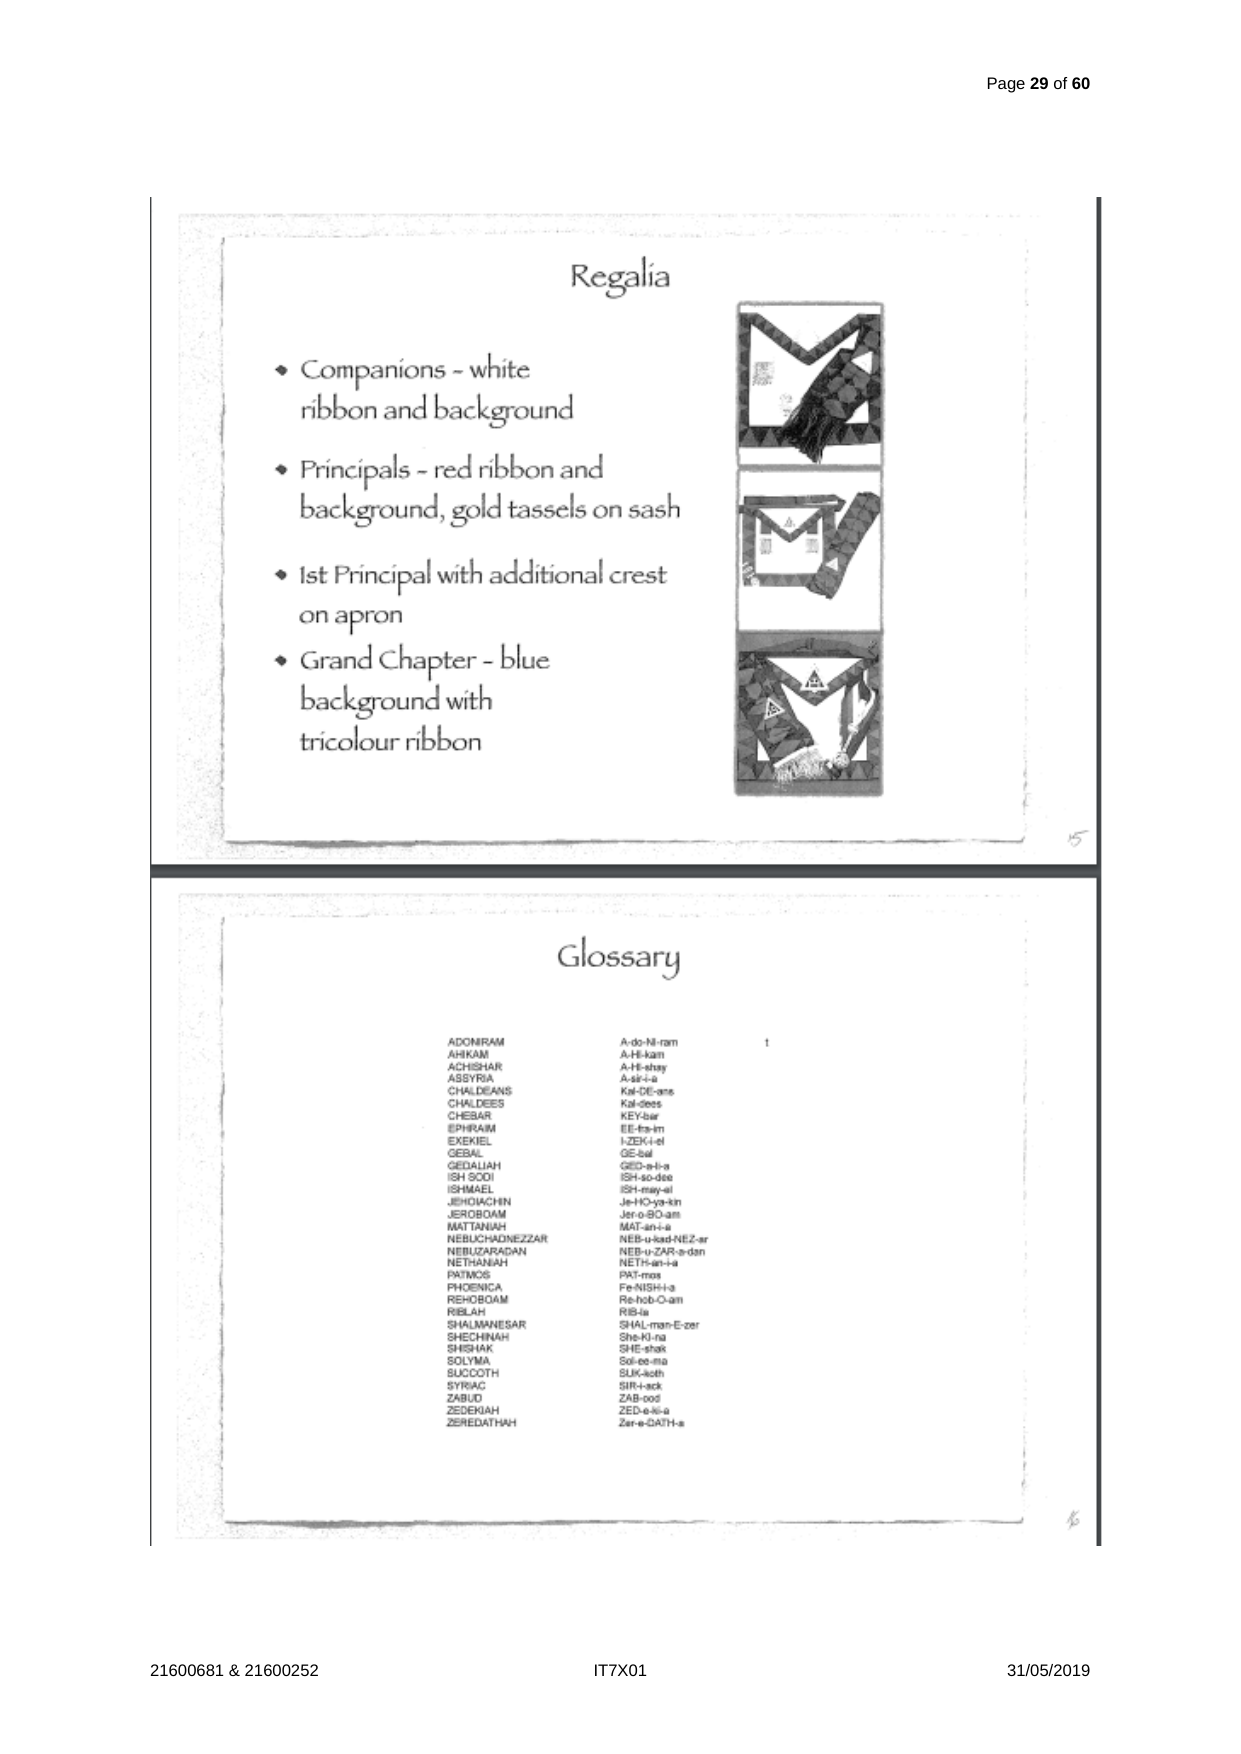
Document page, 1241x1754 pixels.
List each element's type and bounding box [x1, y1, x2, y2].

picture [150, 197, 1102, 1546]
